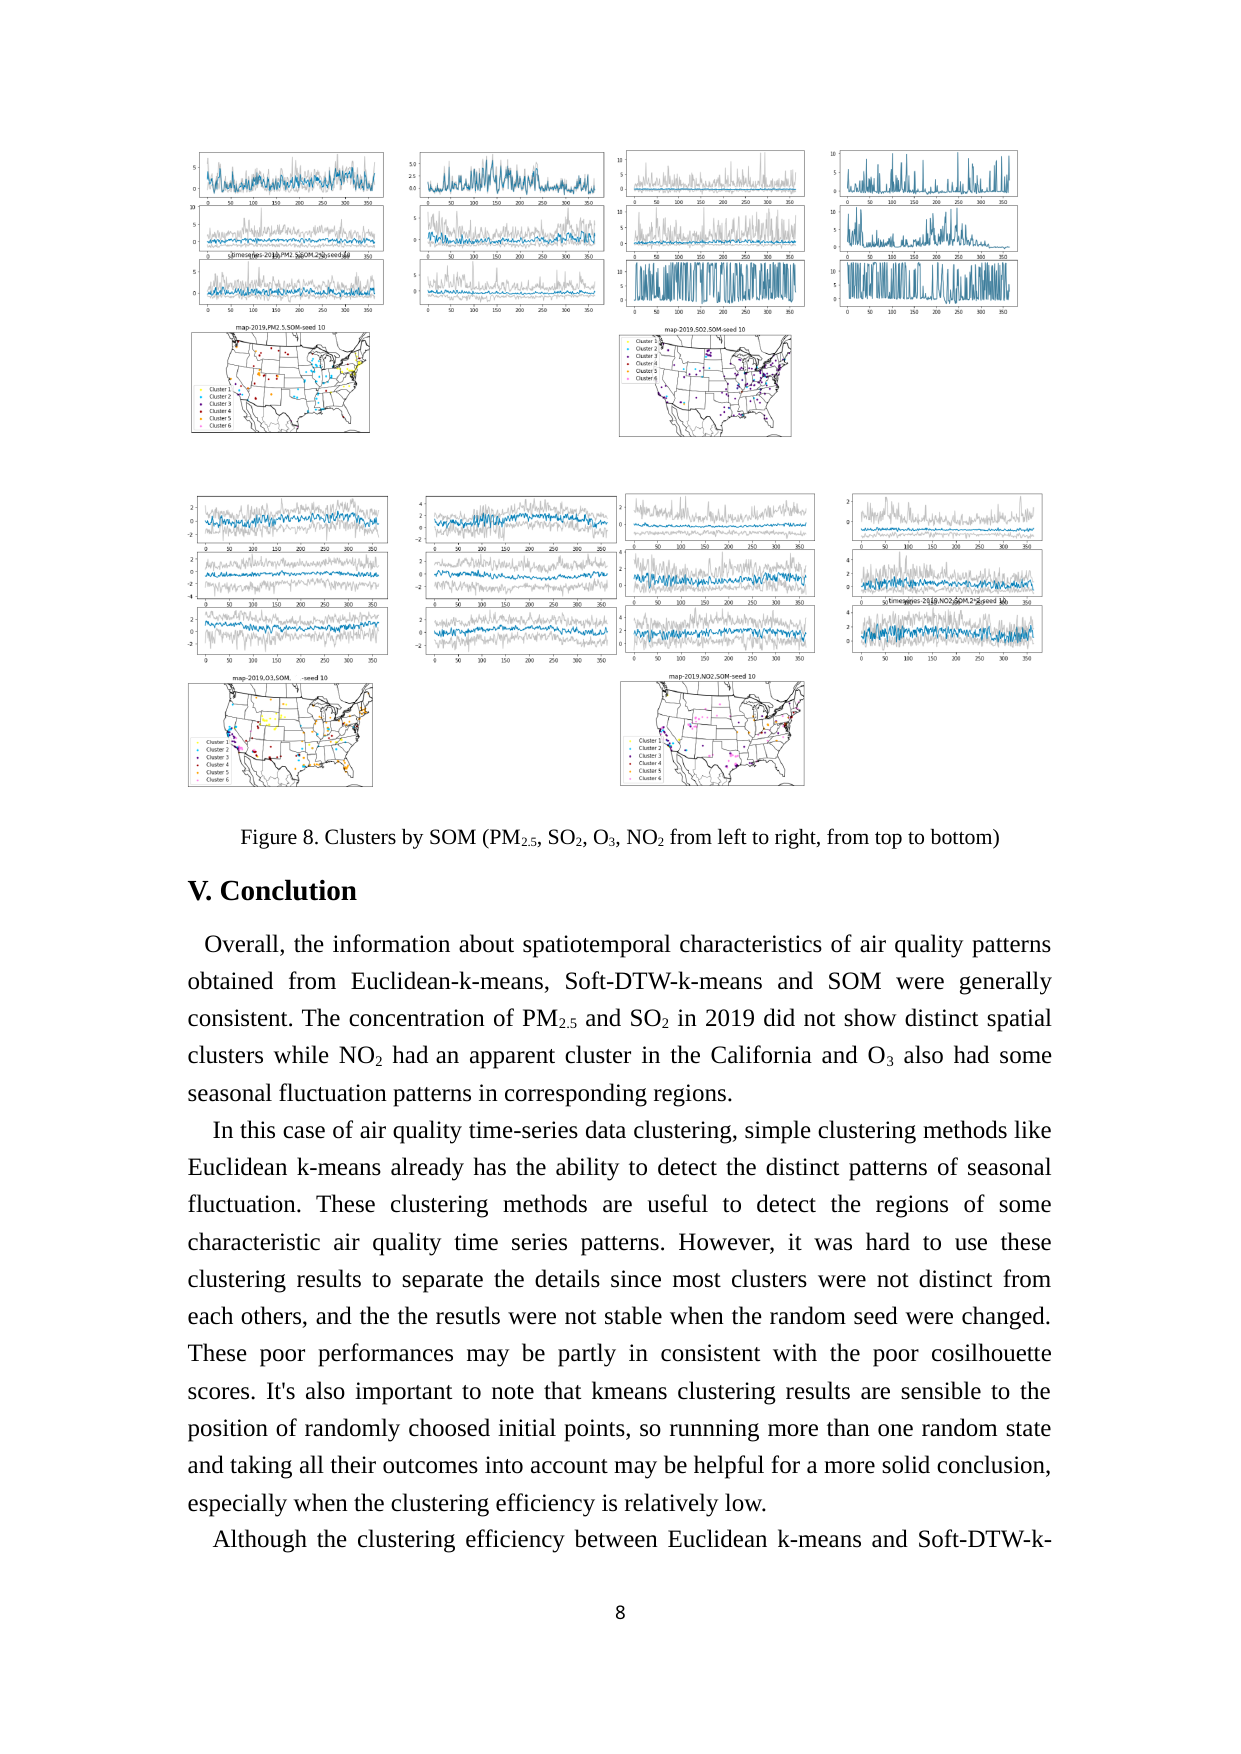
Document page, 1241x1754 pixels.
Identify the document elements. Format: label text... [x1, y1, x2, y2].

text V. Conclution [187, 857, 1053, 922]
picture [187, 491, 1044, 788]
text In this case of air quality time-series data clustering, simple clustering methods like Euclidean k-means already has the ability to detect the distinct patterns of seasonal fluctuation. These clustering methods are useful to detect the regions of some characteristic air quality time series patterns. However, it was hard to use these clustering results to separate the details since most clusters were not distinct from each others, and the the resutls were not stable when the random seed were changed. These poor performances may be partly in consistent with the poor cosilhouette scores. It's also important to note that kmeans clustering results are sensible to the position of randomly choosed initial points, so runnning more than one random state and taking all their outcomes into account may be helpful for a more solid conclusion, especially when the clustering efficiency is relatively low. [187, 1113, 1053, 1518]
picture [187, 151, 611, 438]
text Figure 8. Clusters by SOM (PM2.5, SO2, O3, NO2 from left to right, from top to bottom) [187, 821, 1053, 853]
picture [615, 150, 1019, 438]
text Overall, the information about spatiotemporal characteristics of air quality patterns obtained from Euclidean-k-means, Soft-DTW-k-means and SOM were generally consistent. The concentration of PM2.5 and SO2 in 2019 did not show distinct spatial clusters while NO2 had an apparent cluster in the California and O3 also had some seasonal fluctuation patterns in corresponding regions. [187, 927, 1053, 1108]
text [187, 1522, 1053, 1555]
